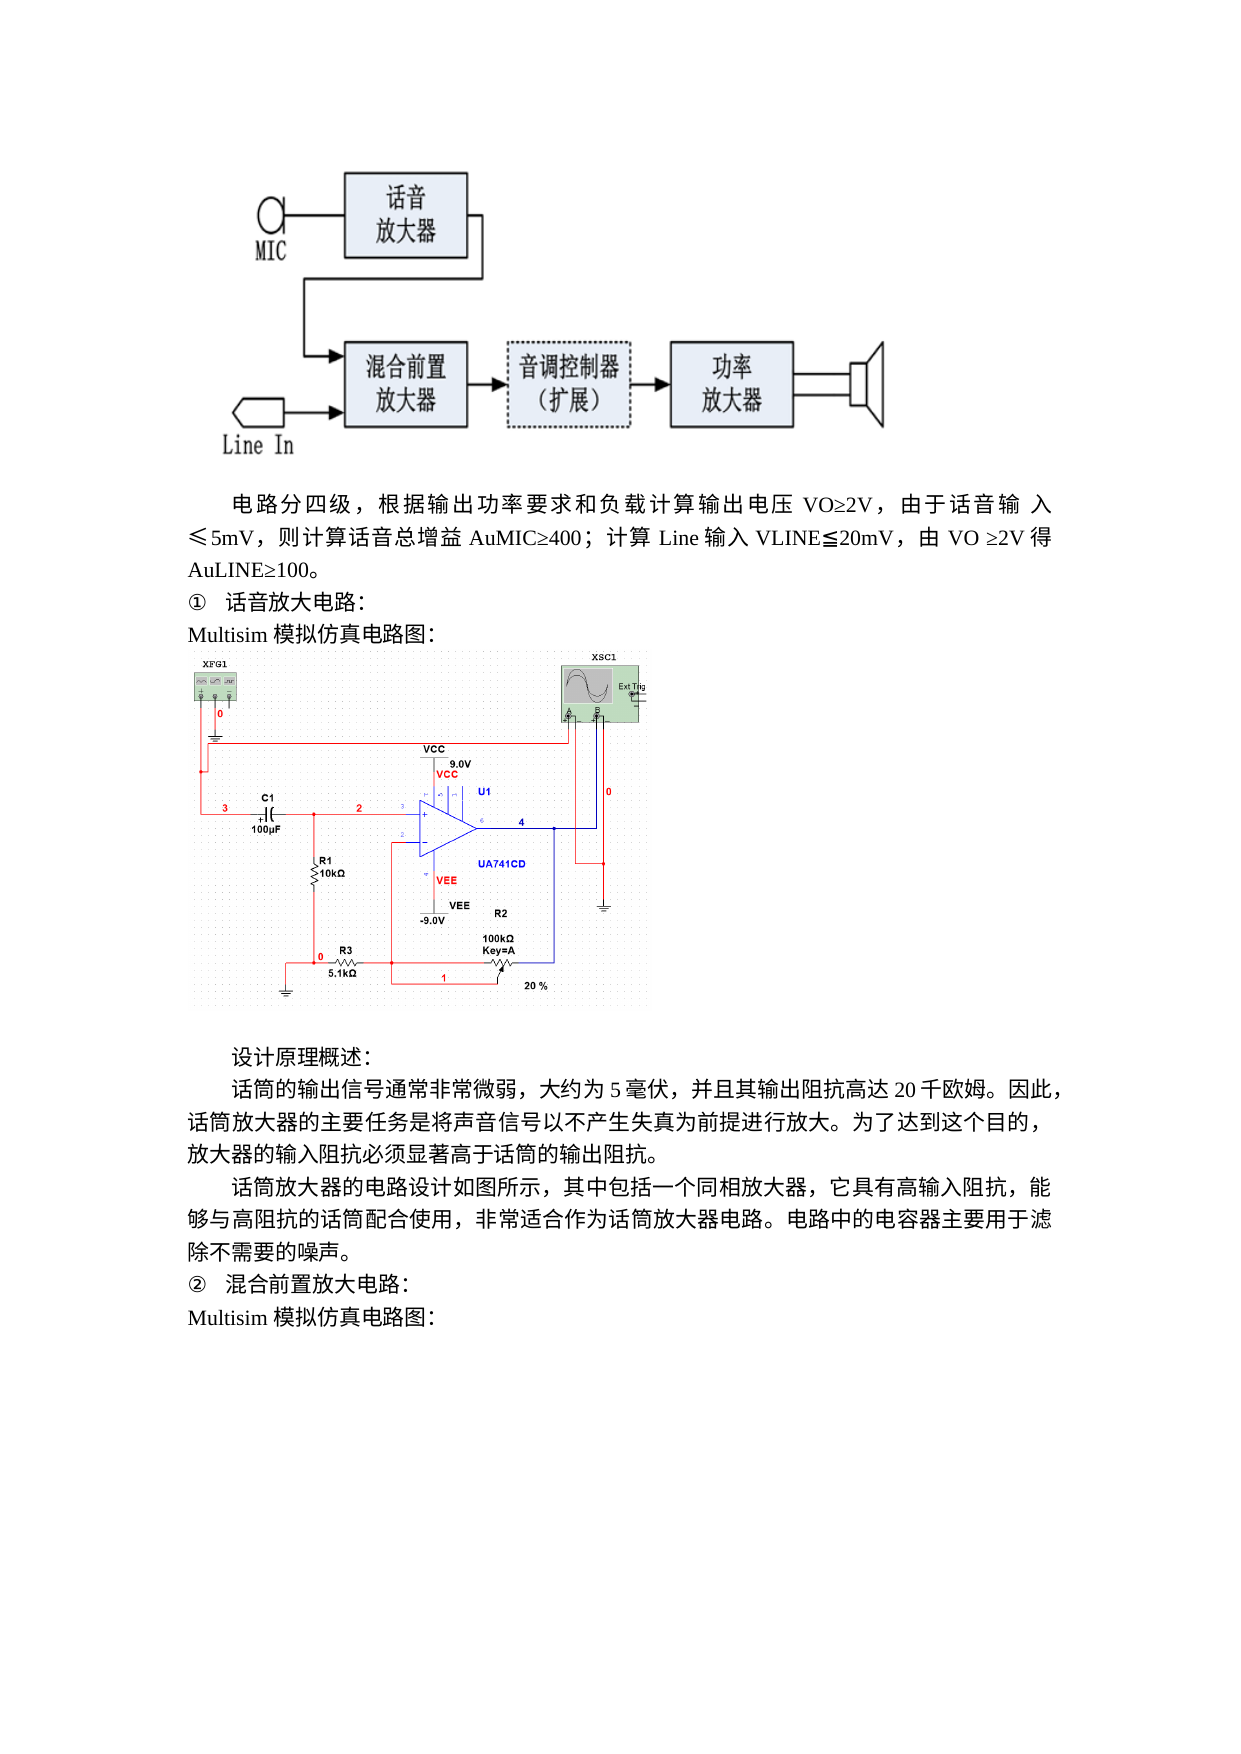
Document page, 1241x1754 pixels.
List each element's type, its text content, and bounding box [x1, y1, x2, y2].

picture [187, 162, 911, 462]
list 话音放大电路： [187, 584, 1053, 617]
list 混合前置放大电路： [187, 1267, 1053, 1299]
text 话筒放大器的电路设计如图所示，其中包括一个同相放大器，它具有高输入阻抗，能够与高阻抗的话筒配合使用，非常适合作为话筒放大器电路。电路中的电容器主要用于滤除不需要的噪声。 [187, 1169, 1053, 1267]
text Multisim 模拟仿真电路图： [187, 1299, 1053, 1332]
picture [187, 649, 652, 1011]
text 设计原理概述： [187, 1039, 1053, 1072]
text 电路分四级，根据输出功率要求和负载计算输出电压VO≥2V，由于话音输 入≤5mV，则计算话音总增益AuMIC≥400；计算 Line输入VLINE≦20mV，由 VO ≥2V得AuLINE≥100。 [187, 487, 1053, 584]
text Multisim 模拟仿真电路图： [187, 617, 1053, 649]
text 话筒的输出信号通常非常微弱，大约为5毫伏，并且其输出阻抗高达20千欧姆。因此，话筒放大器的主要任务是将声音信号以不产生失真为前提进行放大。为了达到这个目的，放大器的输入阻抗必须显著高于话筒的输出阻抗。 [187, 1072, 1053, 1169]
